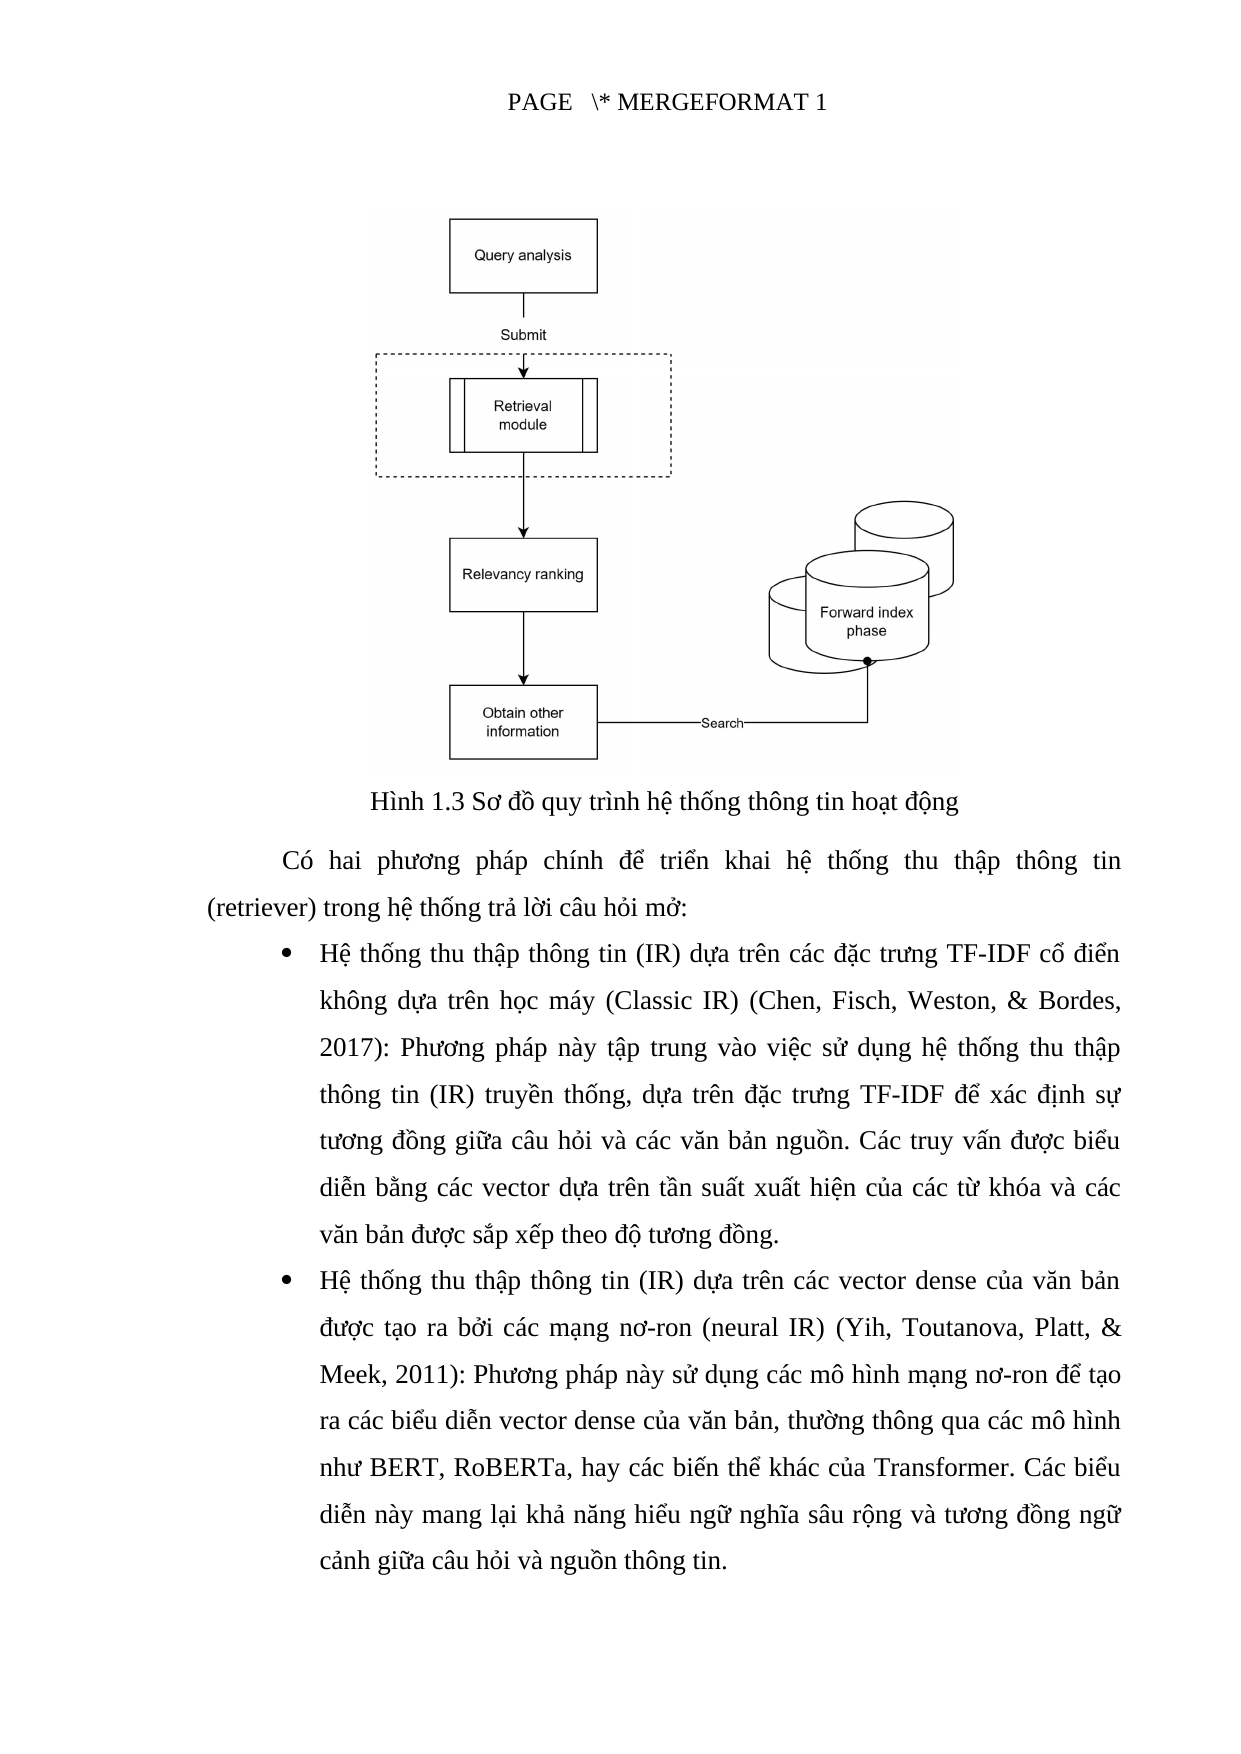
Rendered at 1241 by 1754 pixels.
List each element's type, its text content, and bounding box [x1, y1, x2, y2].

picture [363, 206, 966, 773]
text Hình 1.3 Sơ đồ quy trình hệ thống thông tin hoạt động [207, 785, 1122, 816]
text Có hai phương pháp chính để triển khai hệ thống thu thập thông tin (retriever) trong hệ thống trả lời câu hỏi mở: [207, 844, 1122, 922]
list Hệ thống thu thập thông tin (IR) dựa trên các vector dense của văn bản được tạo ra bởi các mạng nơ-ron (neural IR) : Phương pháp này sử dụng các mô hình mạng nơ-ron để tạo ra các biểu diễn vector dense của văn bản, thường thông qua các mô hình như BERT, RoBERTa, hay các biến thể khác của Transformer. Các biểu diễn này mang lại khả năng hiểu ngữ nghĩa sâu rộng và tương đồng ngữ cảnh giữa câu hỏi và nguồn thông tin. [282, 1264, 1122, 1576]
list Hệ thống thu thập thông tin (IR) dựa trên các đặc trưng TF-IDF cổ điển không dựa trên học máy (Classic IR) : Phương pháp này tập trung vào việc sử dụng hệ thống thu thập thông tin (IR) truyền thống, dựa trên đặc trưng TF-IDF để xác định sự tương đồng giữa câu hỏi và các văn bản nguồn. Các truy vấn được biểu diễn bằng các vector dựa trên tần suất xuất hiện của các từ khóa và các văn bản được sắp xếp theo độ tương đồng. [282, 938, 1122, 1249]
